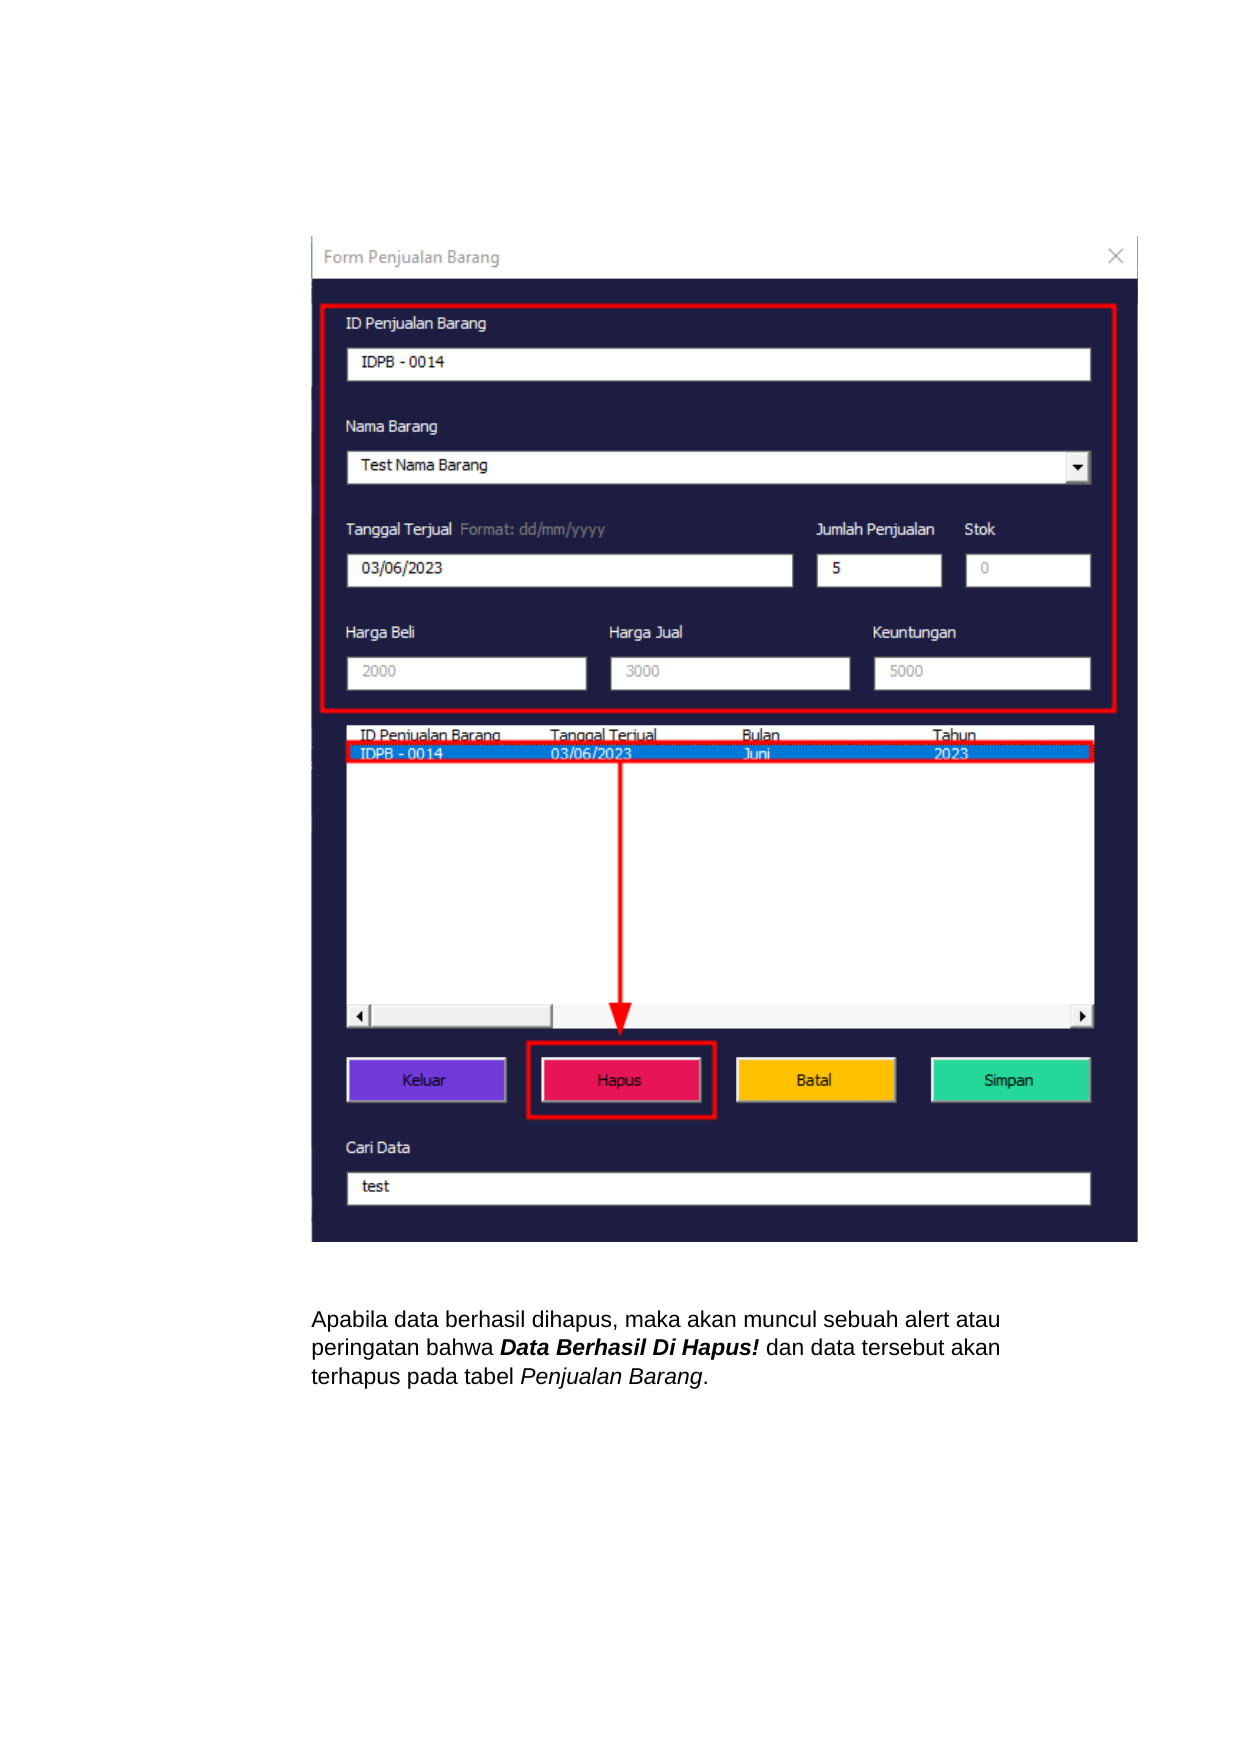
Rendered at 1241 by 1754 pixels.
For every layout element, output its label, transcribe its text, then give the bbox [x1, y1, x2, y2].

text Apabila data berhasil dihapus, maka akan muncul sebuah alert atau peringatan bahwa Data Berhasil Di Hapus! dan data tersebut akan terhapus pada tabel Penjualan Barang. [311, 1306, 1063, 1389]
picture [311, 236, 1138, 1242]
